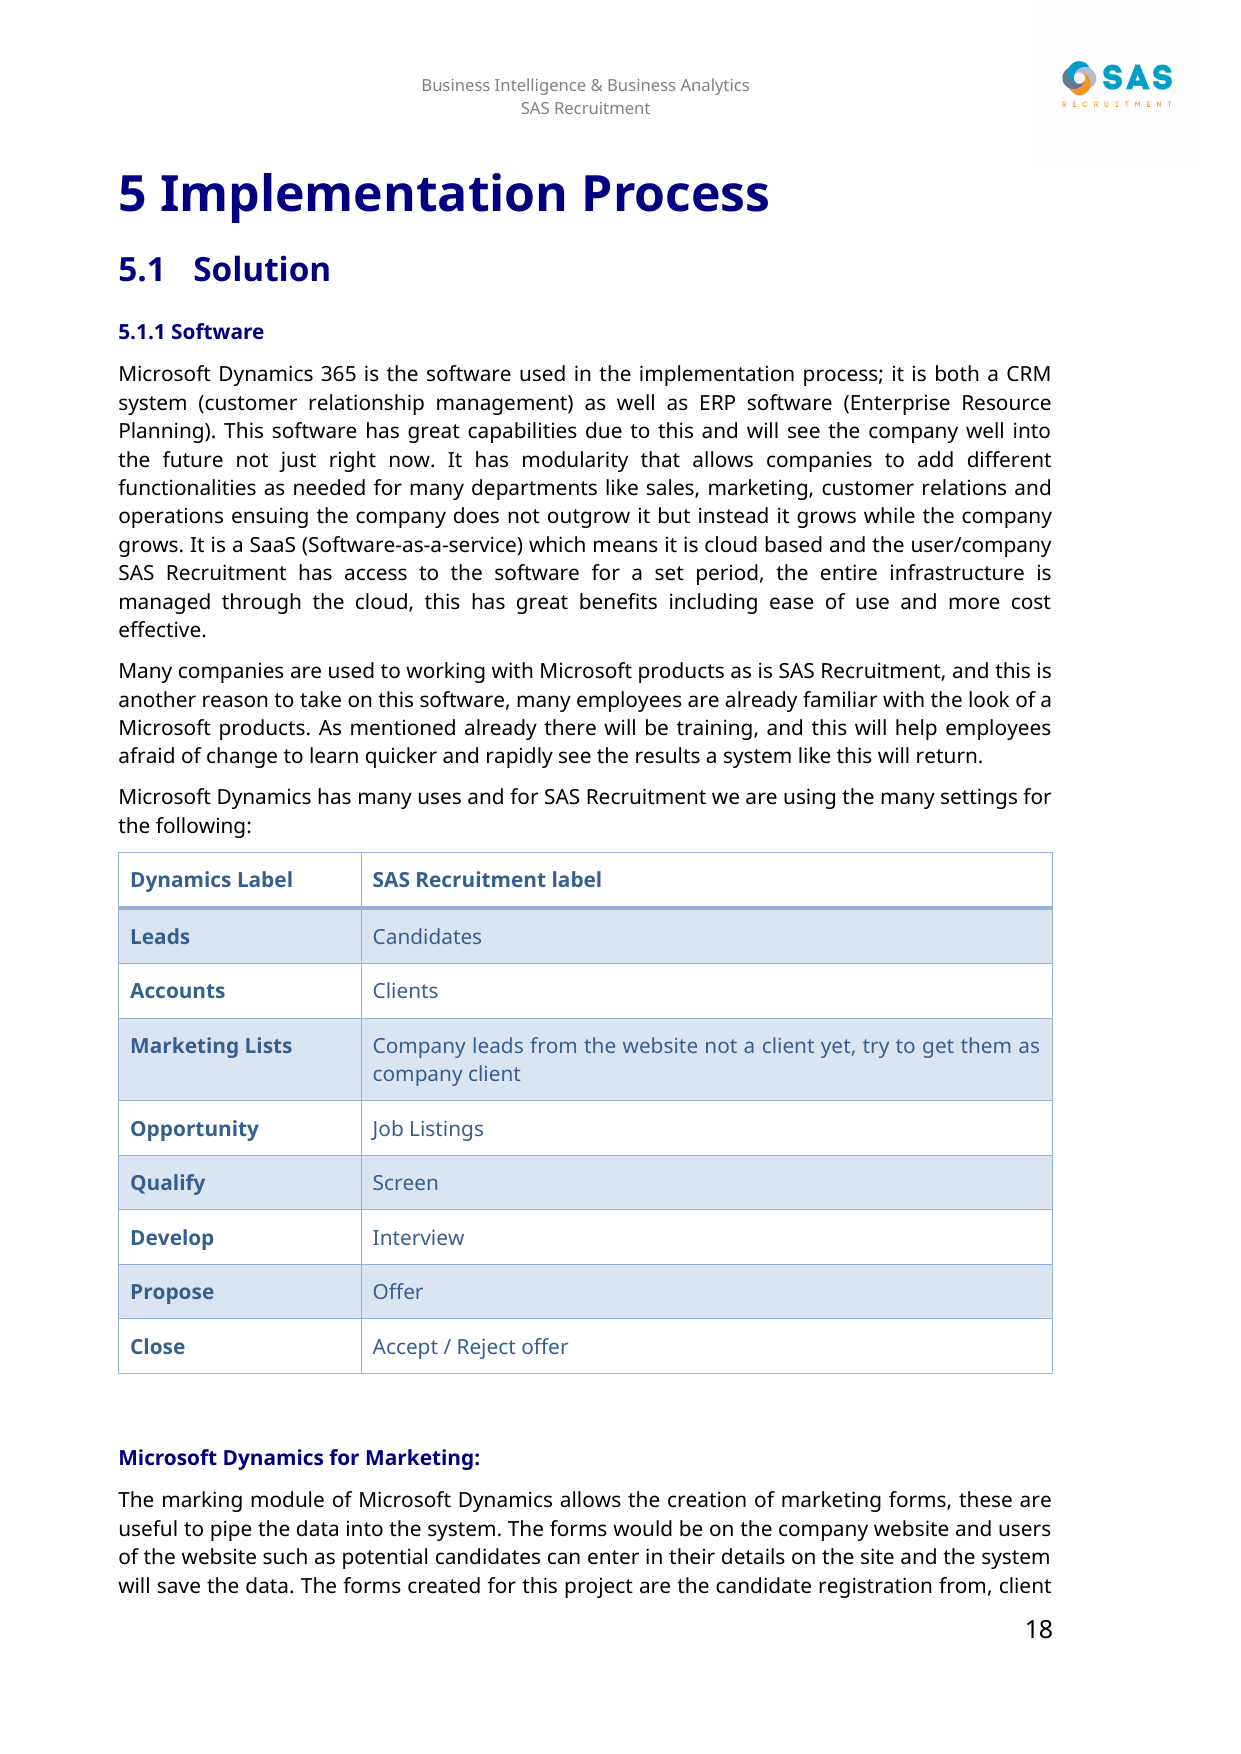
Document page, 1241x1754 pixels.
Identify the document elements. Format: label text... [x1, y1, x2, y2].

table_cell Qualify [119, 1156, 361, 1209]
text Many companies are used to working with Microsoft products as is SAS Recruitment, and this is another reason to take on this software, many employees are already familiar with the look of a Microsoft products. As mentioned already there will be training, and this will help employees afraid of change to learn quicker and rapidly see the results a system like this will return. [118, 656, 1053, 770]
text Microsoft Dynamics 365 is the software used in the implementation process; it is both a CRM system (customer relationship management) as well as ERP software (Enterprise Resource Planning). This software has great capabilities due to this and will see the company well into the future not just right now. It has modularity that allows companies to add different functionalities as needed for many departments like sales, marketing, customer relations and operations ensuing the company does not outgrow it but instead it grows while the company grows. It is a SaaS (Software-as-a-service) which means it is cloud based and the user/company SAS Recruitment has access to the software for a set period, the entire infrastructure is managed through the cloud, this has great benefits including ease of use and more cost effective. [118, 359, 1053, 644]
table_cell Marketing Lists [119, 1019, 361, 1100]
table_cell Opportunity [119, 1101, 361, 1155]
text Microsoft Dynamics has many uses and for SAS Recruitment we are using the many settings for the following: [118, 782, 1053, 839]
table_cell Candidates [362, 910, 1052, 963]
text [118, 1486, 1053, 1599]
table_cell Leads [119, 910, 361, 963]
table_header Dynamics Label [119, 853, 361, 906]
subtitle Implementation Process [118, 158, 1053, 226]
picture [1031, 1, 1200, 170]
table_cell Screen [362, 1156, 1052, 1209]
table_cell Interview [362, 1210, 1052, 1264]
table_cell Accept / Reject offer [362, 1319, 1052, 1373]
table_cell Offer [362, 1265, 1052, 1318]
subtitle Microsoft Dynamics for Marketing: [118, 1436, 1053, 1473]
table_cell Company leads from the website not a client yet, try to get them as company client [362, 1019, 1052, 1100]
table_cell Develop [119, 1210, 361, 1264]
table_cell Propose [119, 1265, 361, 1318]
table_cell Accounts [119, 964, 361, 1017]
table_cell Clients [362, 964, 1052, 1017]
table_header SAS Recruitment label [362, 853, 1052, 906]
table_cell Close [119, 1319, 361, 1373]
subtitle 5.1.1 Software [118, 309, 1053, 347]
subtitle Solution [118, 251, 1053, 288]
table_cell Job Listings [362, 1101, 1052, 1155]
